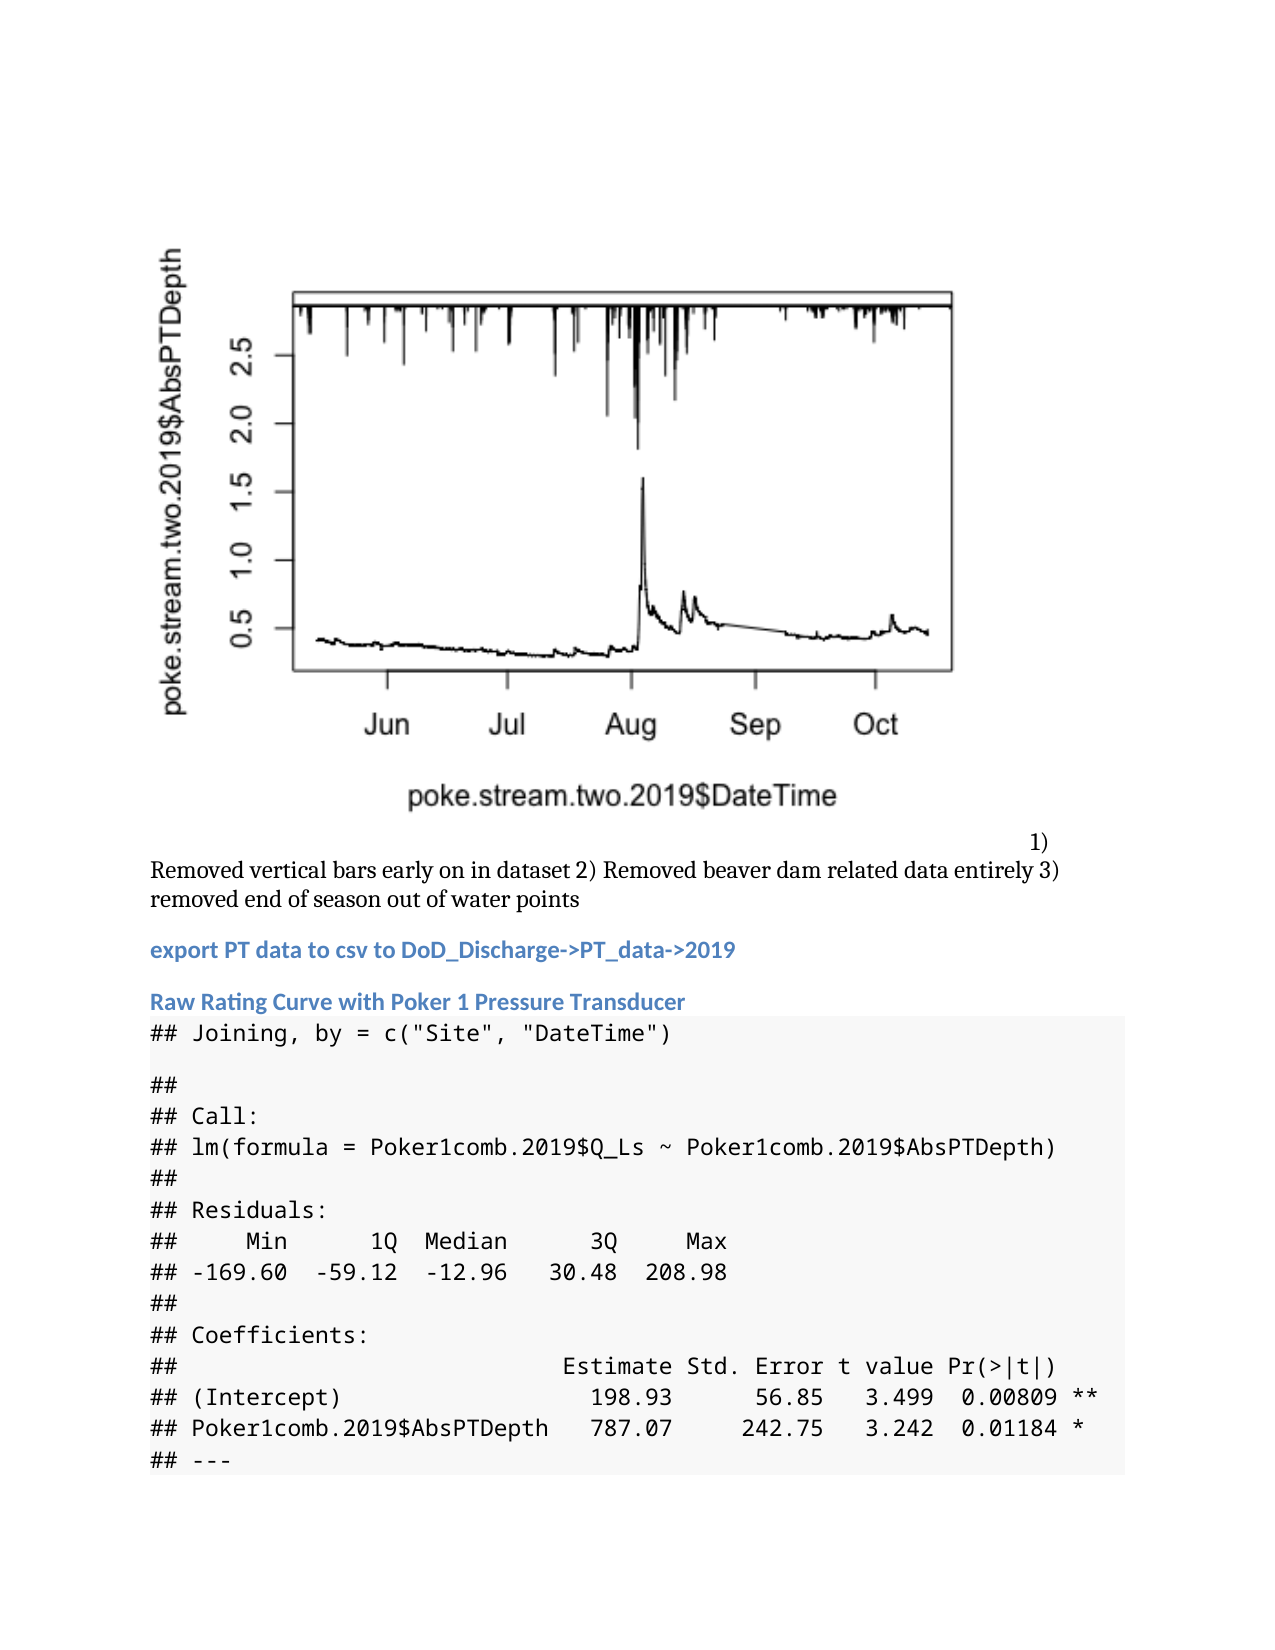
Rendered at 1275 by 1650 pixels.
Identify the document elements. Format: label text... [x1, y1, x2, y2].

picture [150, 150, 1025, 850]
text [150, 1068, 1125, 1475]
subtitle Raw Rating Curve with Poker 1 Pressure Transducer [150, 986, 1125, 1016]
subtitle export PT data to csv to DoD_Discharge->PT_data->2019 [150, 934, 1125, 965]
text ## Joining, by = c("Site", "DateTime") [150, 1016, 1125, 1048]
